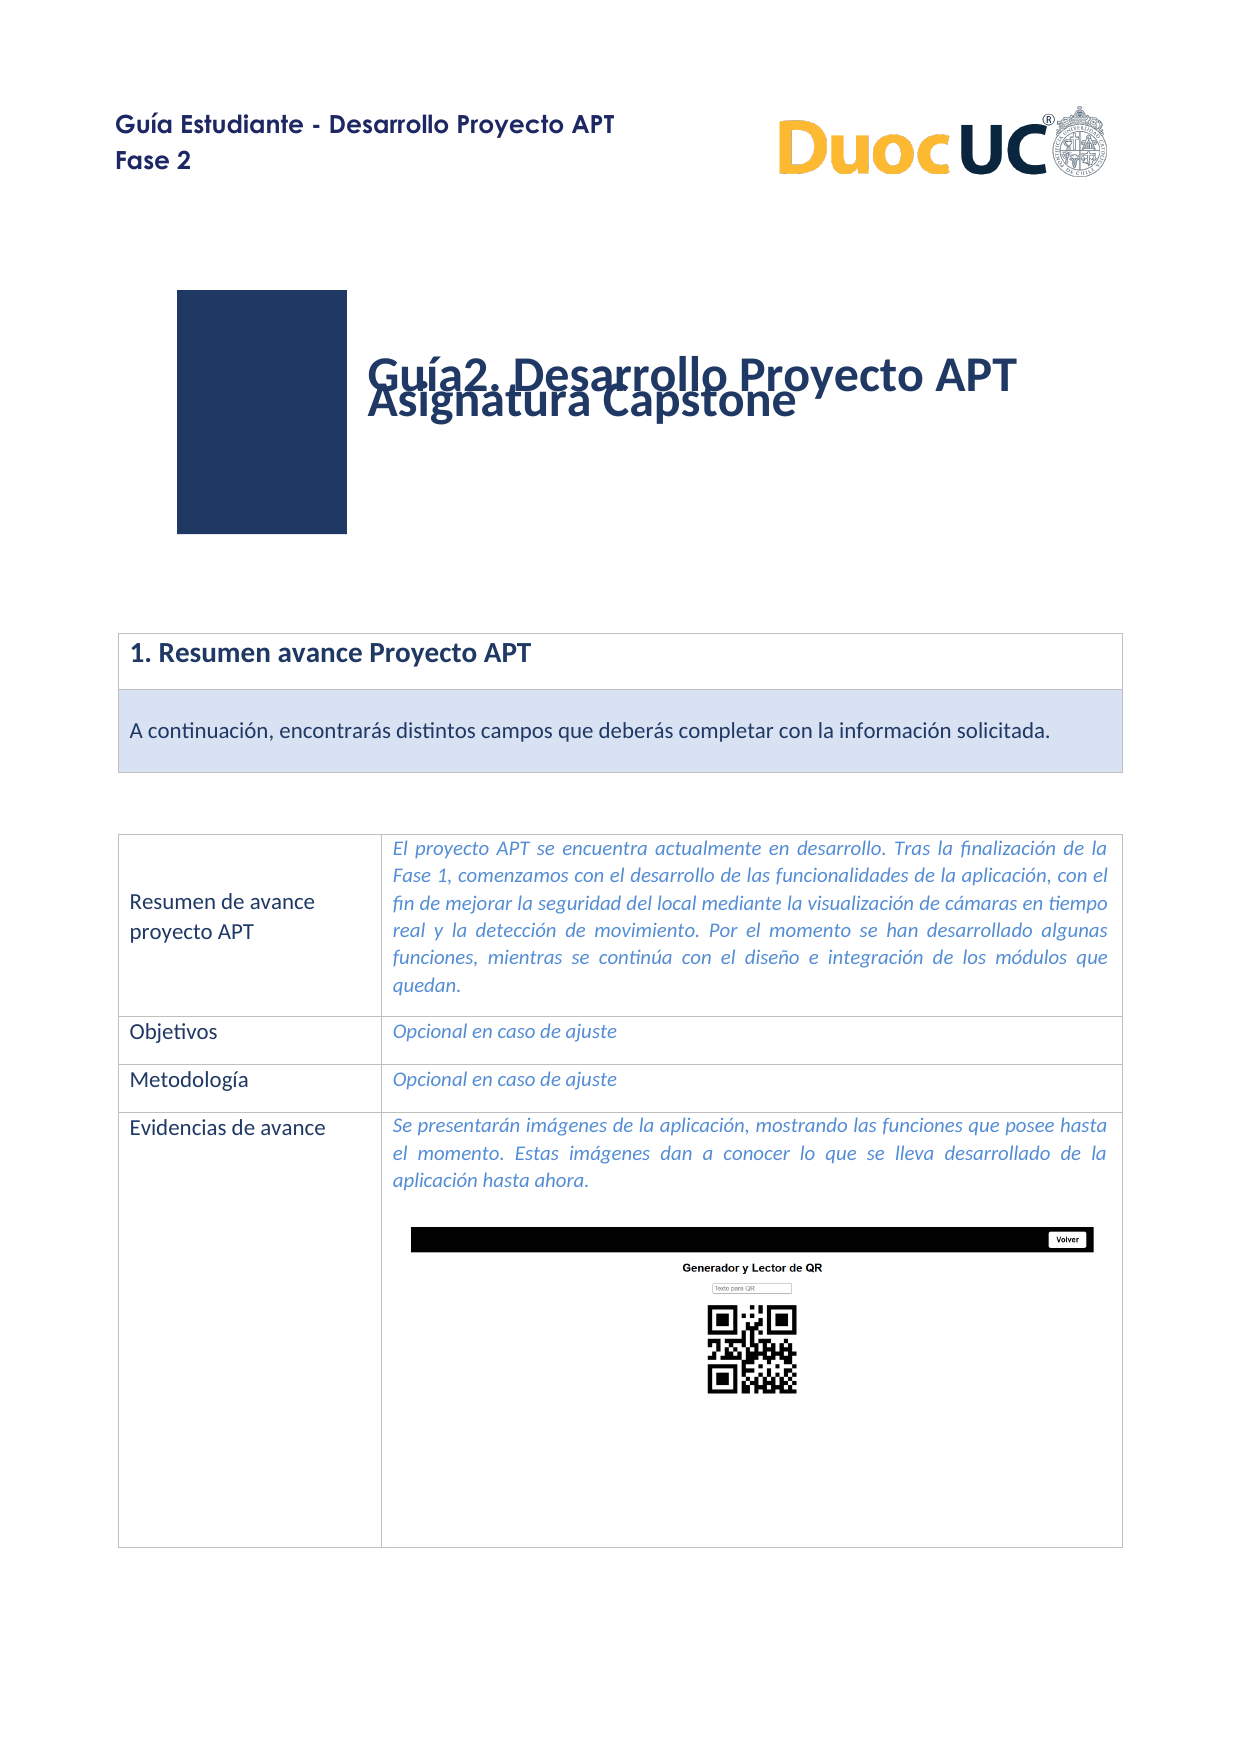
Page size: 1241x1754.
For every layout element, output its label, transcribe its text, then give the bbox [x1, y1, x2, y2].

table_header Resumen de avance proyecto APT [119, 835, 381, 1016]
table_cell Objetivos [119, 1017, 381, 1064]
table_cell Opcional en caso de ajuste [382, 1017, 1122, 1064]
table_header El proyecto APT se encuentra actualmente en desarrollo. Tras la finalización de la Fase 1, comenzamos con el desarrollo de las funcionalidades de la aplicación, con el fin de mejorar la seguridad del local mediante la visualización de cámaras en tiempo real y la detección de movimiento. Por el momento se han desarrollado algunas funciones, mientras se continúa con el diseño e integración de los módulos que quedan. [382, 835, 1122, 1016]
table_header 1. Resumen avance Proyecto APT [119, 634, 1122, 688]
table_cell Evidencias de avance [119, 1113, 381, 1547]
picture [392, 1211, 1112, 1547]
table_cell A continuación, encontrarás distintos campos que deberás completar con la información solicitada. [119, 690, 1122, 772]
table_cell Metodología [119, 1065, 381, 1112]
table_cell Opcional en caso de ajuste [382, 1065, 1122, 1112]
picture [779, 106, 1107, 177]
